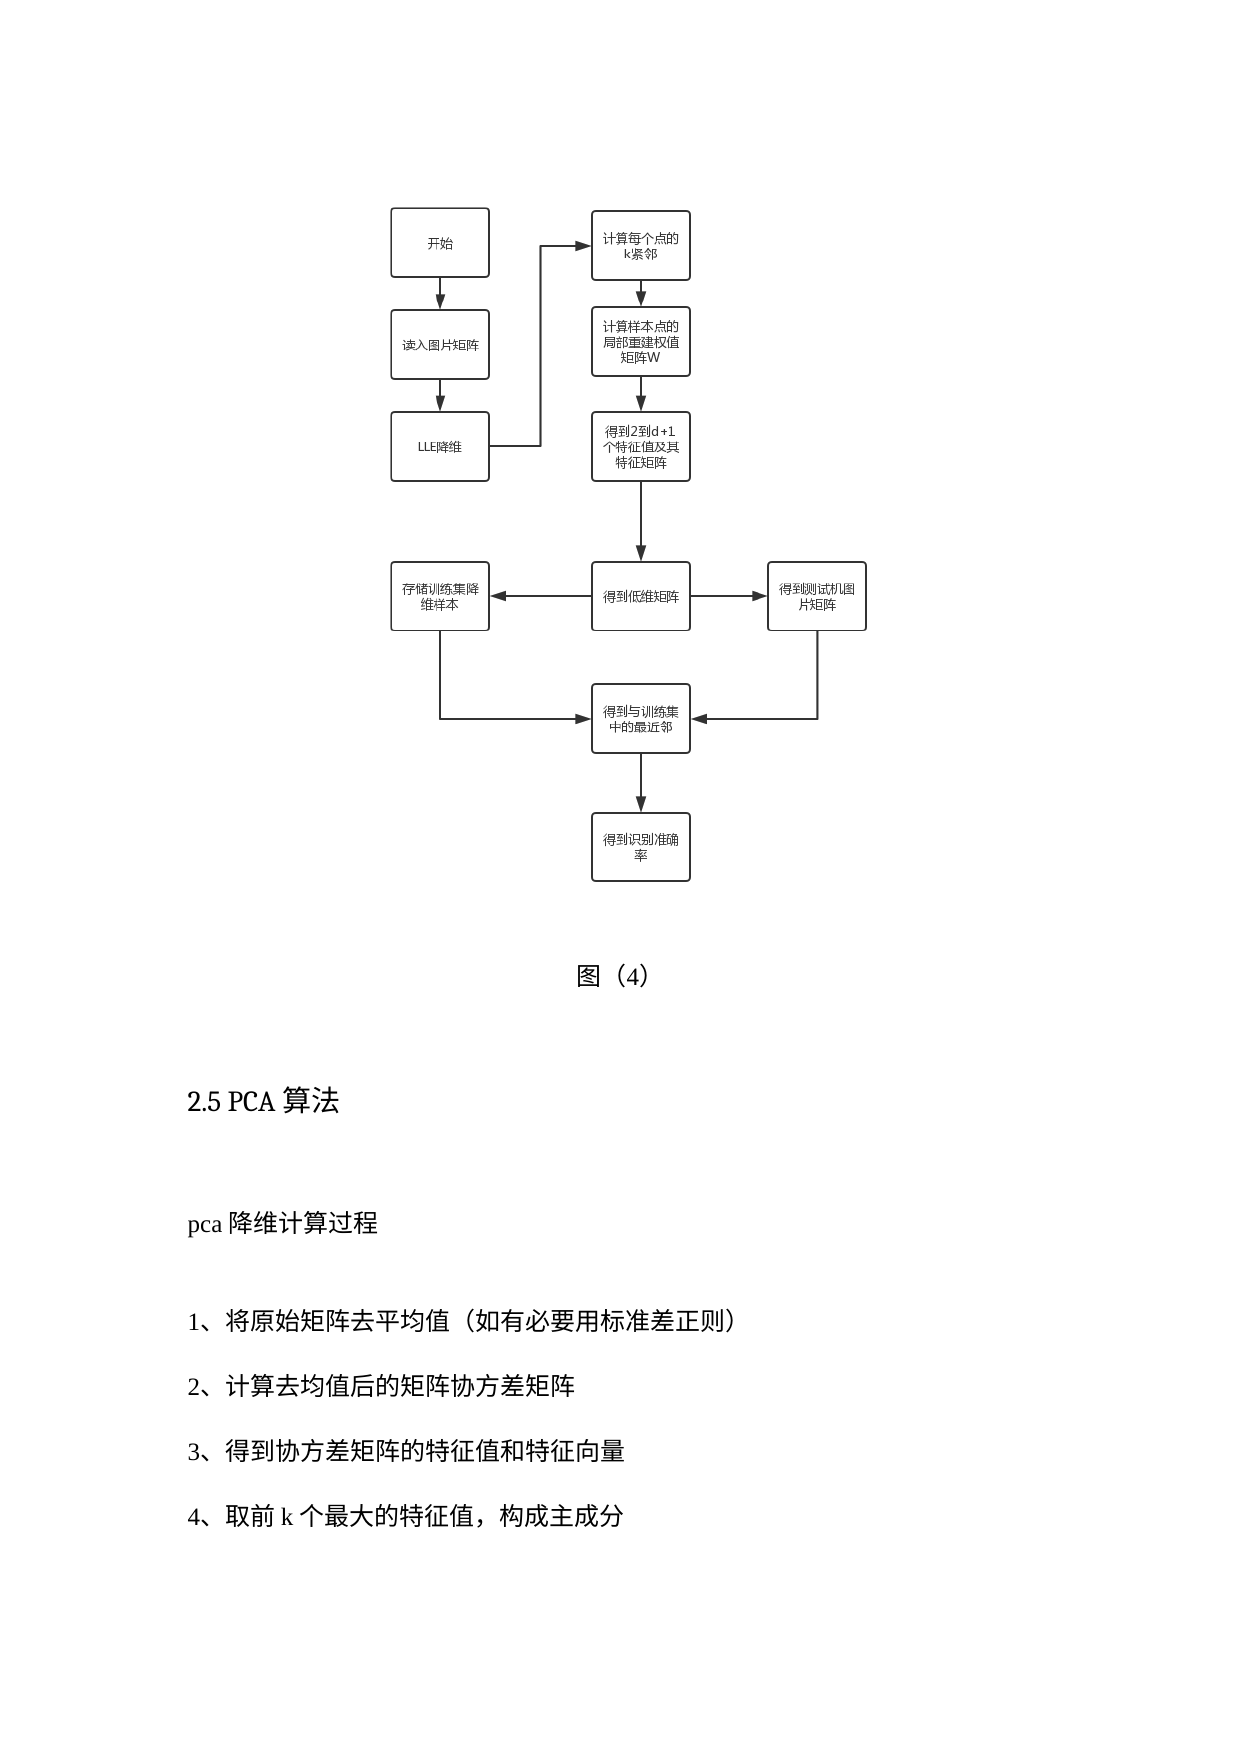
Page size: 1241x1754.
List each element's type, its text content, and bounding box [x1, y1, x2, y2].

text 1、将原始矩阵去平均值（如有必要用标准差正则） [187, 1287, 1053, 1352]
picture [344, 162, 897, 912]
text pca 降维计算过程 [187, 1189, 1053, 1254]
text 2、计算去均值后的矩阵协方差矩阵 [187, 1352, 1053, 1417]
subtitle 2.5 PCA 算法 [187, 1067, 1053, 1132]
text 图（4） [187, 942, 1053, 1007]
text 3、得到协方差矩阵的特征值和特征向量 [187, 1417, 1053, 1482]
text 4、取前 k 个最大的特征值，构成主成分 [187, 1482, 1053, 1547]
